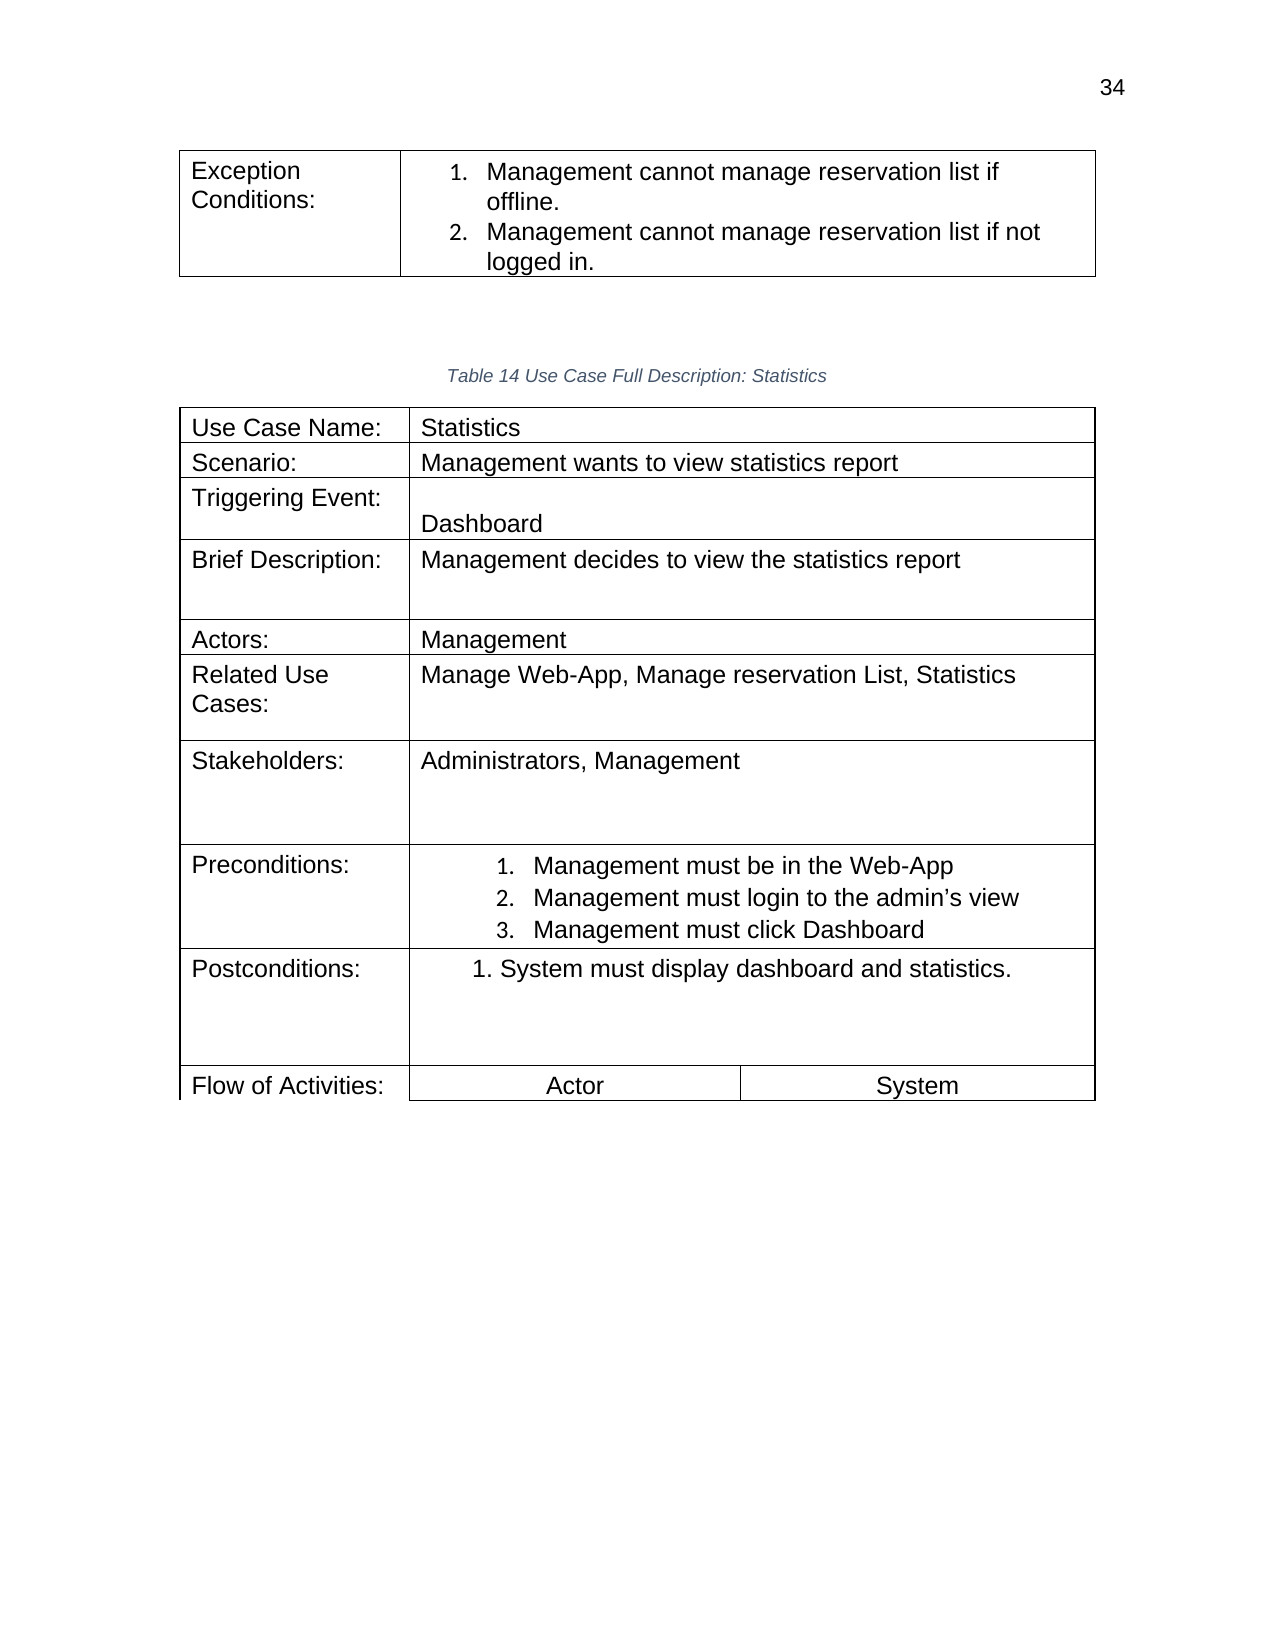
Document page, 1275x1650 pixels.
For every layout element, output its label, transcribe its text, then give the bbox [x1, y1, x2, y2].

table_cell 1. System must display dashboard and statistics. [410, 949, 1094, 1065]
table_cell Triggering Event: [181, 478, 409, 539]
table_cell Management must be in the Web-App Management must login to the admin’s view Management must click Dashboard [410, 845, 1094, 948]
table_header Statistics [410, 408, 1094, 442]
table_cell Scenario: [181, 443, 409, 477]
table_cell Preconditions: [181, 845, 409, 948]
table_cell Manage Web-App, Manage reservation List, Statistics [410, 655, 1094, 740]
text Table 14 Use Case Full Description: Statistics [150, 364, 1125, 386]
table_cell Postconditions: [181, 949, 409, 1065]
table_cell Related Use Cases: [181, 655, 409, 740]
table_cell Management [410, 620, 1094, 654]
table_cell Management wants to view statistics report [410, 443, 1094, 477]
table_cell System [741, 1066, 1094, 1099]
table_cell Actor [410, 1066, 740, 1099]
table_cell Management decides to view the statistics report [410, 540, 1094, 619]
table_cell Administrators, Management [410, 741, 1094, 844]
table_cell Flow of Activities: [181, 1066, 409, 1099]
table_cell Dashboard [410, 478, 1094, 539]
table_cell Exception Conditions: [180, 151, 400, 276]
table_header Use Case Name: [181, 408, 409, 442]
table_cell Management cannot manage reservation list if offline. Management cannot manage reservation list if not logged in. [401, 151, 1095, 276]
table_cell Actors: [181, 620, 409, 654]
table_cell Stakeholders: [181, 741, 409, 844]
table_cell Brief Description: [181, 540, 409, 619]
